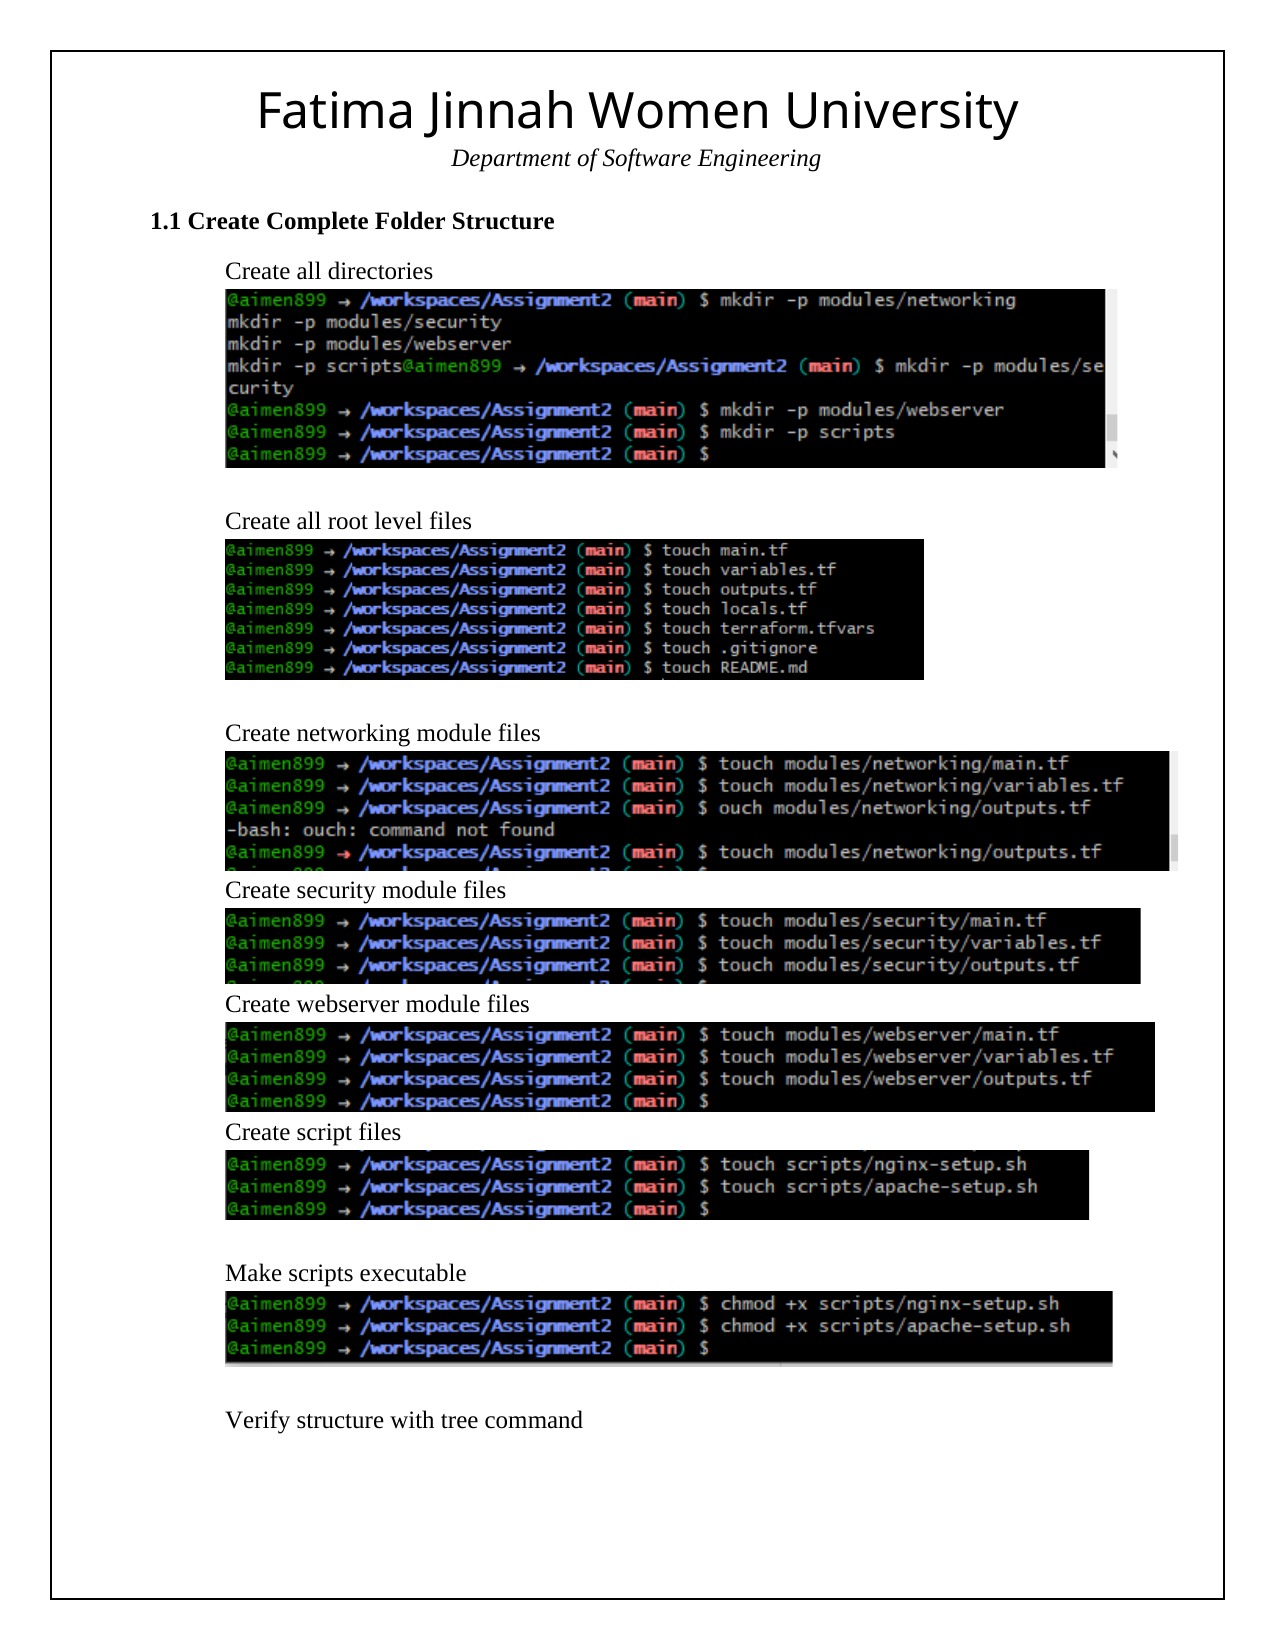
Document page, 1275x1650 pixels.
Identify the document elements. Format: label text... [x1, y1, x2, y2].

picture [225, 1150, 1090, 1220]
list Create all directories [225, 256, 1125, 285]
list Create networking module files [225, 718, 1125, 747]
list Create security module files [225, 876, 1125, 904]
text 1.1 Create Complete Folder Structure [150, 206, 1125, 235]
list Create script files [225, 1117, 1125, 1146]
list Make scripts executable [225, 1258, 1125, 1287]
list Create webserver module files [225, 989, 1125, 1018]
picture [225, 539, 924, 680]
picture [225, 751, 1179, 871]
picture [225, 289, 1118, 468]
picture [225, 1291, 1113, 1367]
picture [225, 1022, 1155, 1112]
list Create all root level files [225, 506, 1125, 535]
picture [225, 908, 1141, 984]
list Verify structure with tree command [225, 1405, 1125, 1434]
